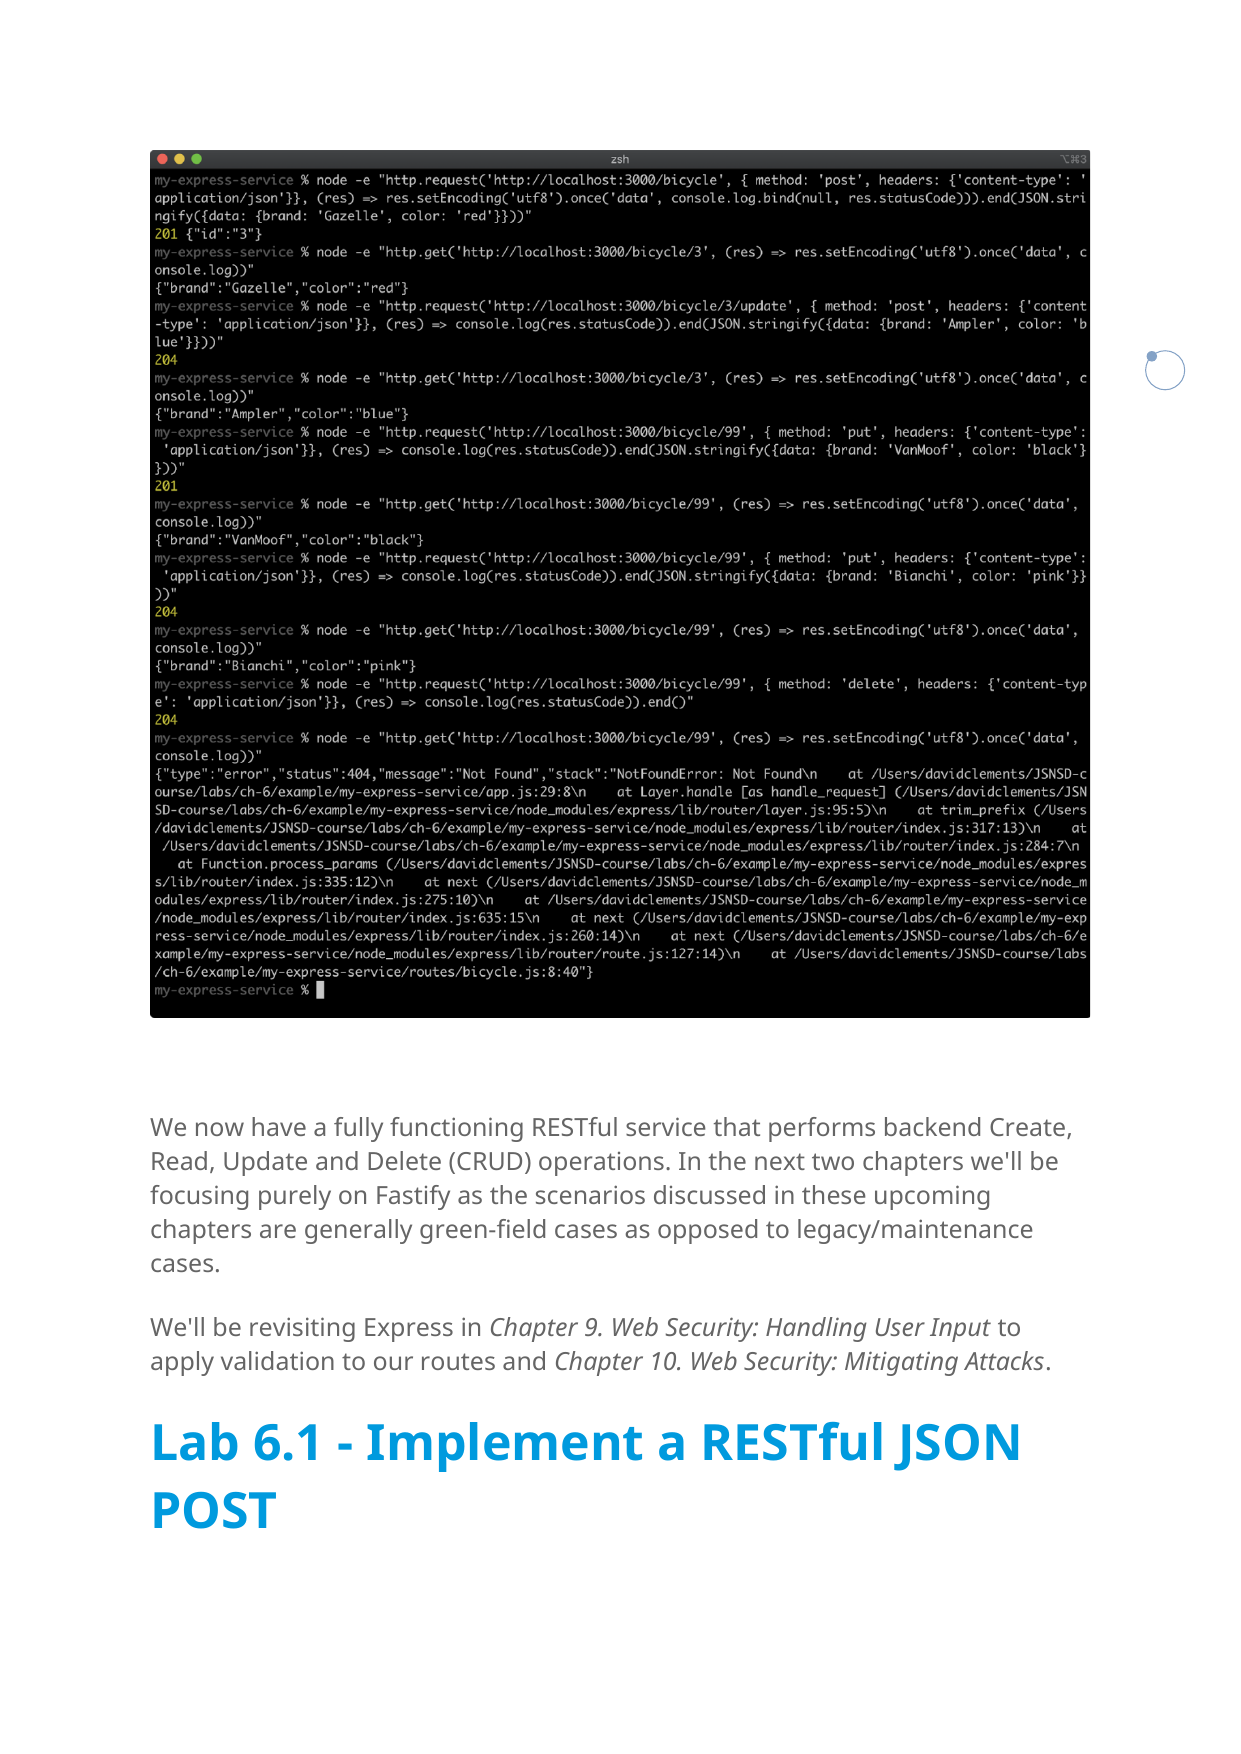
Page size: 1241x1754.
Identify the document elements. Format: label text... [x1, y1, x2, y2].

text We'll be revisiting Express in Chapter 9. Web Security: Handling User Input to apply validation to our routes and Chapter 10. Web Security: Mitigating Attacks. [150, 1309, 1090, 1377]
picture [150, 150, 1091, 1018]
subtitle Lab 6.1 - Implement a RESTful JSON POST [150, 1407, 1090, 1543]
text We now have a fully functioning RESTful service that performs backend Create, Read, Update and Delete (CRUD) operations. In the next two chapters we'll be focusing purely on Fastify as the scenarios discussed in these upcoming chapters are generally green-field cases as opposed to legacy/maintenance cases. [150, 1110, 1090, 1280]
